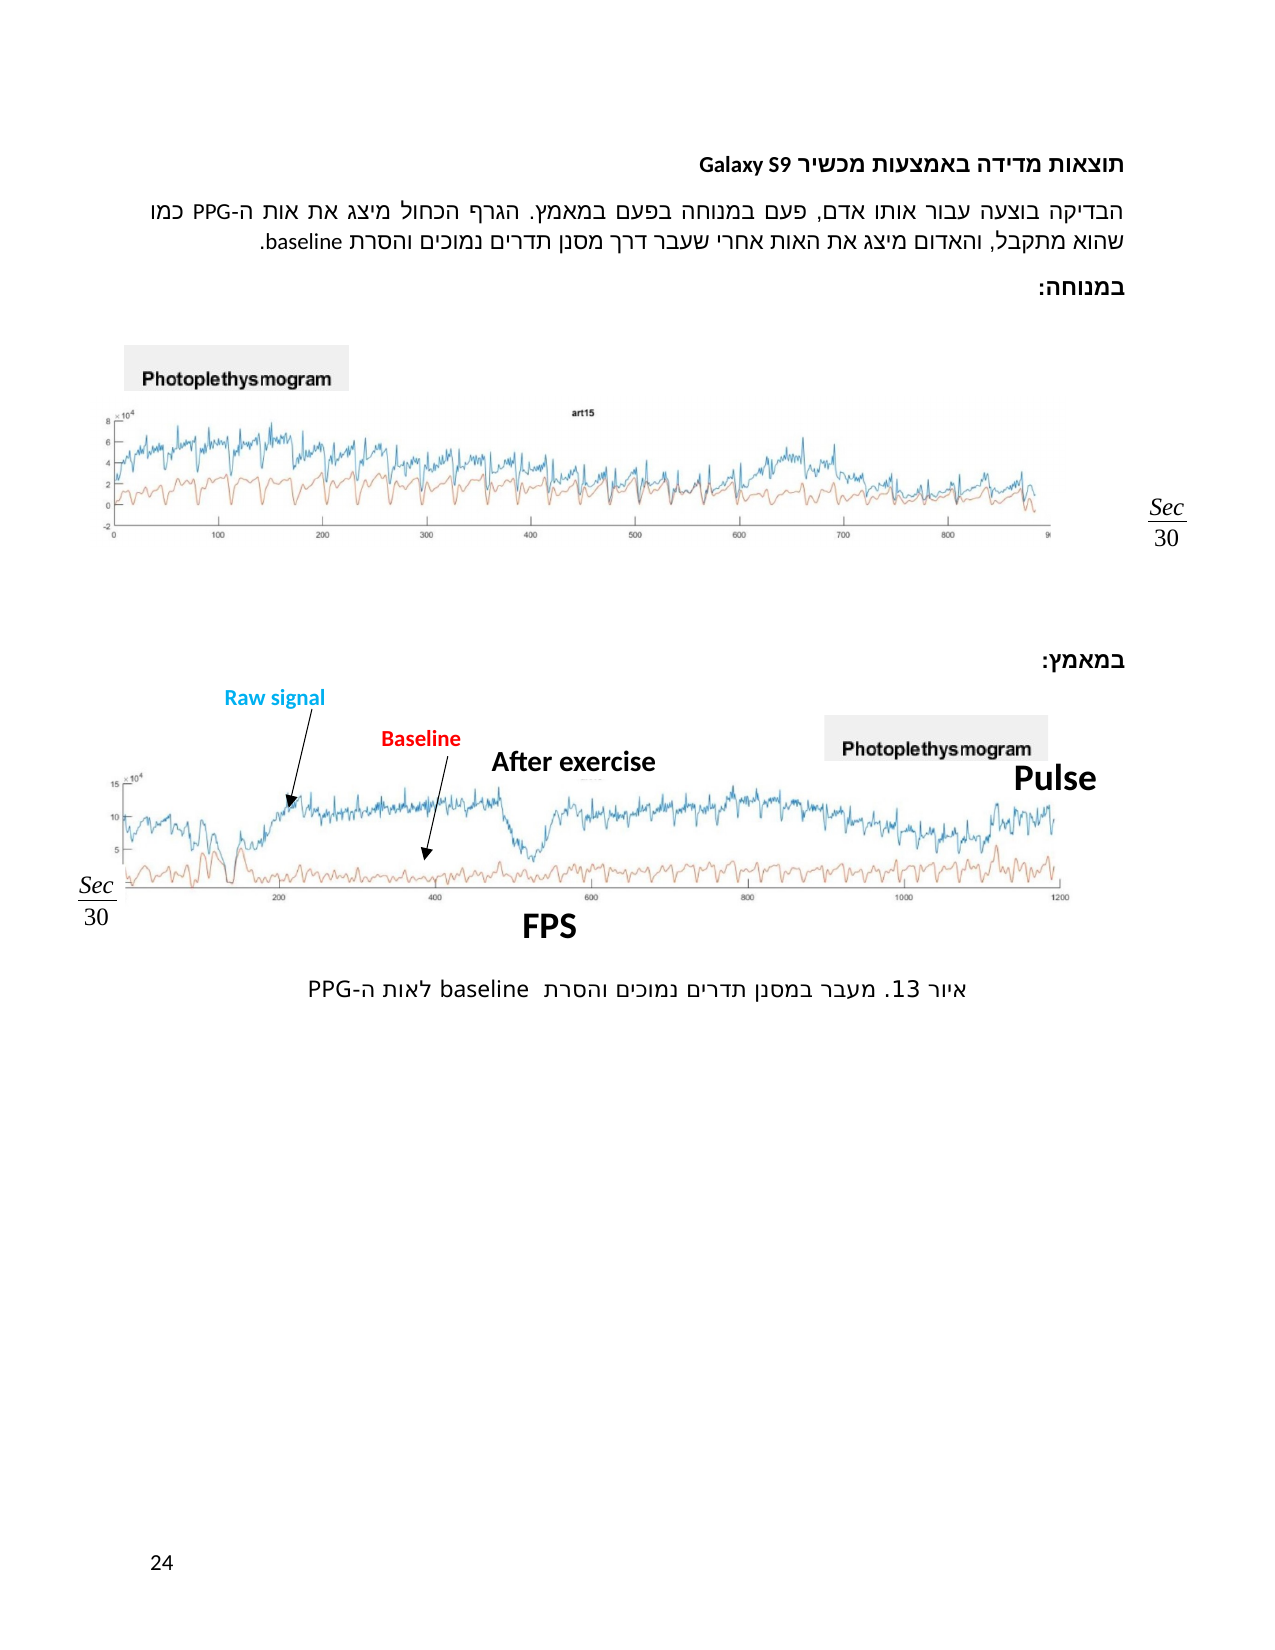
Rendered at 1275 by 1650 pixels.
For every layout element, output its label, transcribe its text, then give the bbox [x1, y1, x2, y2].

picture [124, 345, 349, 391]
text במאמץ: [150, 647, 1125, 673]
text איור 13. מעבר במסנן תדרים נמוכים והסרת baseline לאות ה-PPG [150, 973, 1125, 1005]
picture [105, 763, 1081, 908]
text הבדיקה בוצעה עבור אותו אדם, פעם במנוחה בפעם במאמץ. הגרף הכחול מיצג את אות ה-PPG כמו שהוא מתקבל, והאדום מיצג את האות אחרי שעבר דרך מסנן תדרים נמוכים והסרת baseline. [150, 197, 1125, 255]
picture [824, 715, 1049, 761]
picture [90, 396, 1066, 547]
text תוצאות מדידה באמצעות מכשיר Galaxy S9 [150, 150, 1125, 178]
text במנוחה: [150, 274, 1125, 300]
